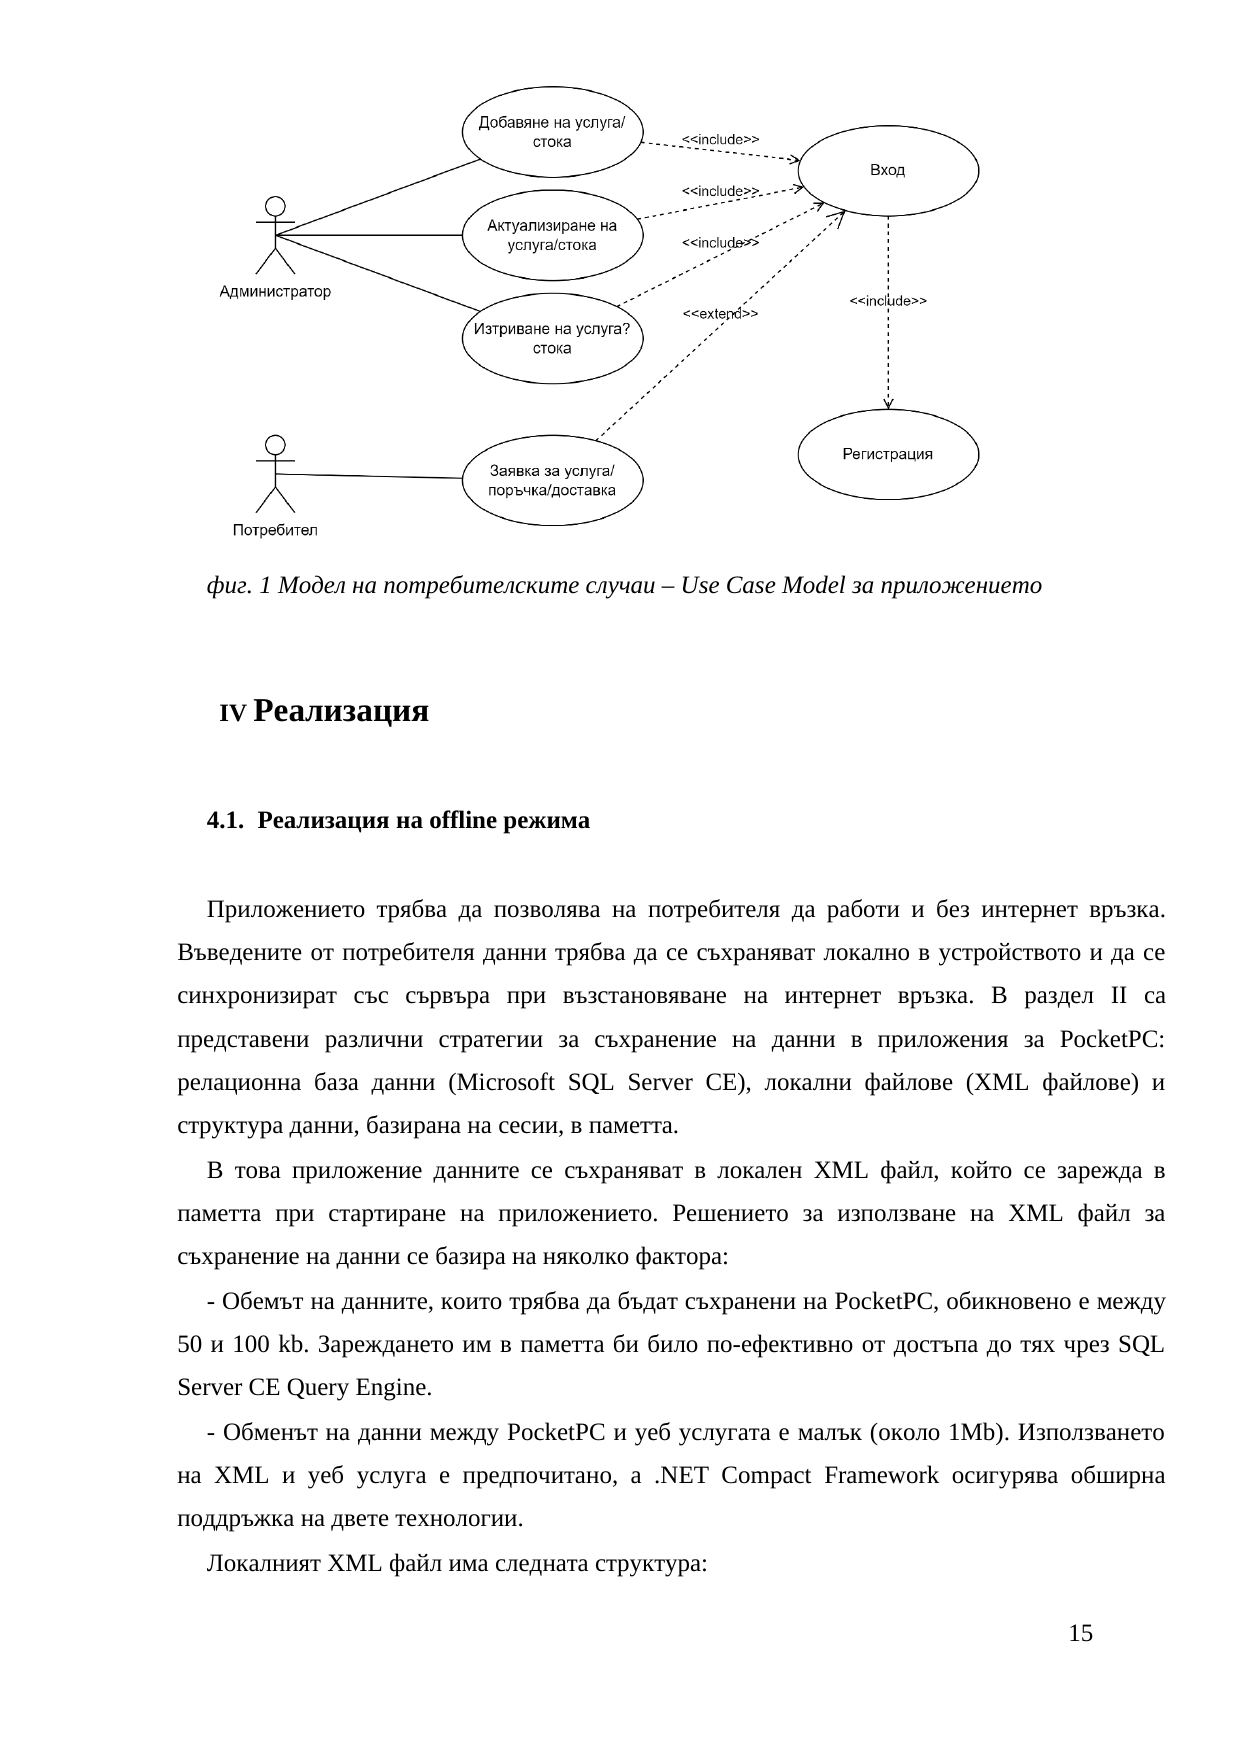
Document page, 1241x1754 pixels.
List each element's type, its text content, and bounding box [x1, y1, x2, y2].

subtitle .1. Реализация на offline режима [177, 805, 1167, 833]
text - Обемът на данните, които трябва да бъдат съхранени на PocketPC, обикновено е между 50 и 100 kb. Зареждането им в паметта би било по-ефективно от достъпа до тях чрез SQL Server CE Query Engine. [177, 1286, 1167, 1401]
text I Реализация [177, 690, 1167, 728]
picture [206, 73, 992, 553]
text Локалният XML файл има следната структура: [177, 1548, 1167, 1577]
text В това приложение данните се съхраняват в локален XML файл, който се зарежда в паметта при стартиране на приложението. Решението за използване на XML файл за съхранение на данни се базира на няколко фактора: [177, 1155, 1167, 1270]
text - Обменът на данни между PocketPC и уеб услугата е малък (около 1Mb). Използването на XML и уеб услуга е предпочитано, а .NET Compact Framework осигурява обширна поддръжка на двете технологии. [177, 1417, 1167, 1532]
text фиг. 1 Модел на потребителските случаи – Use Case Model за приложението [177, 570, 1167, 599]
text Приложението трябва да позволява на потребителя да работи и без интернет връзка. Въведените от потребителя данни трябва да се съхраняват локално в устройството и да се синхронизират със сървъра при възстановяване на интернет връзка. В раздел II са представени различни стратегии за съхранение на данни в приложения за PocketPC: релационна база данни (Microsoft SQL Server CE), локални файлове (XML файлове) и структура данни, базирана на сесии, в паметта. [177, 894, 1167, 1139]
